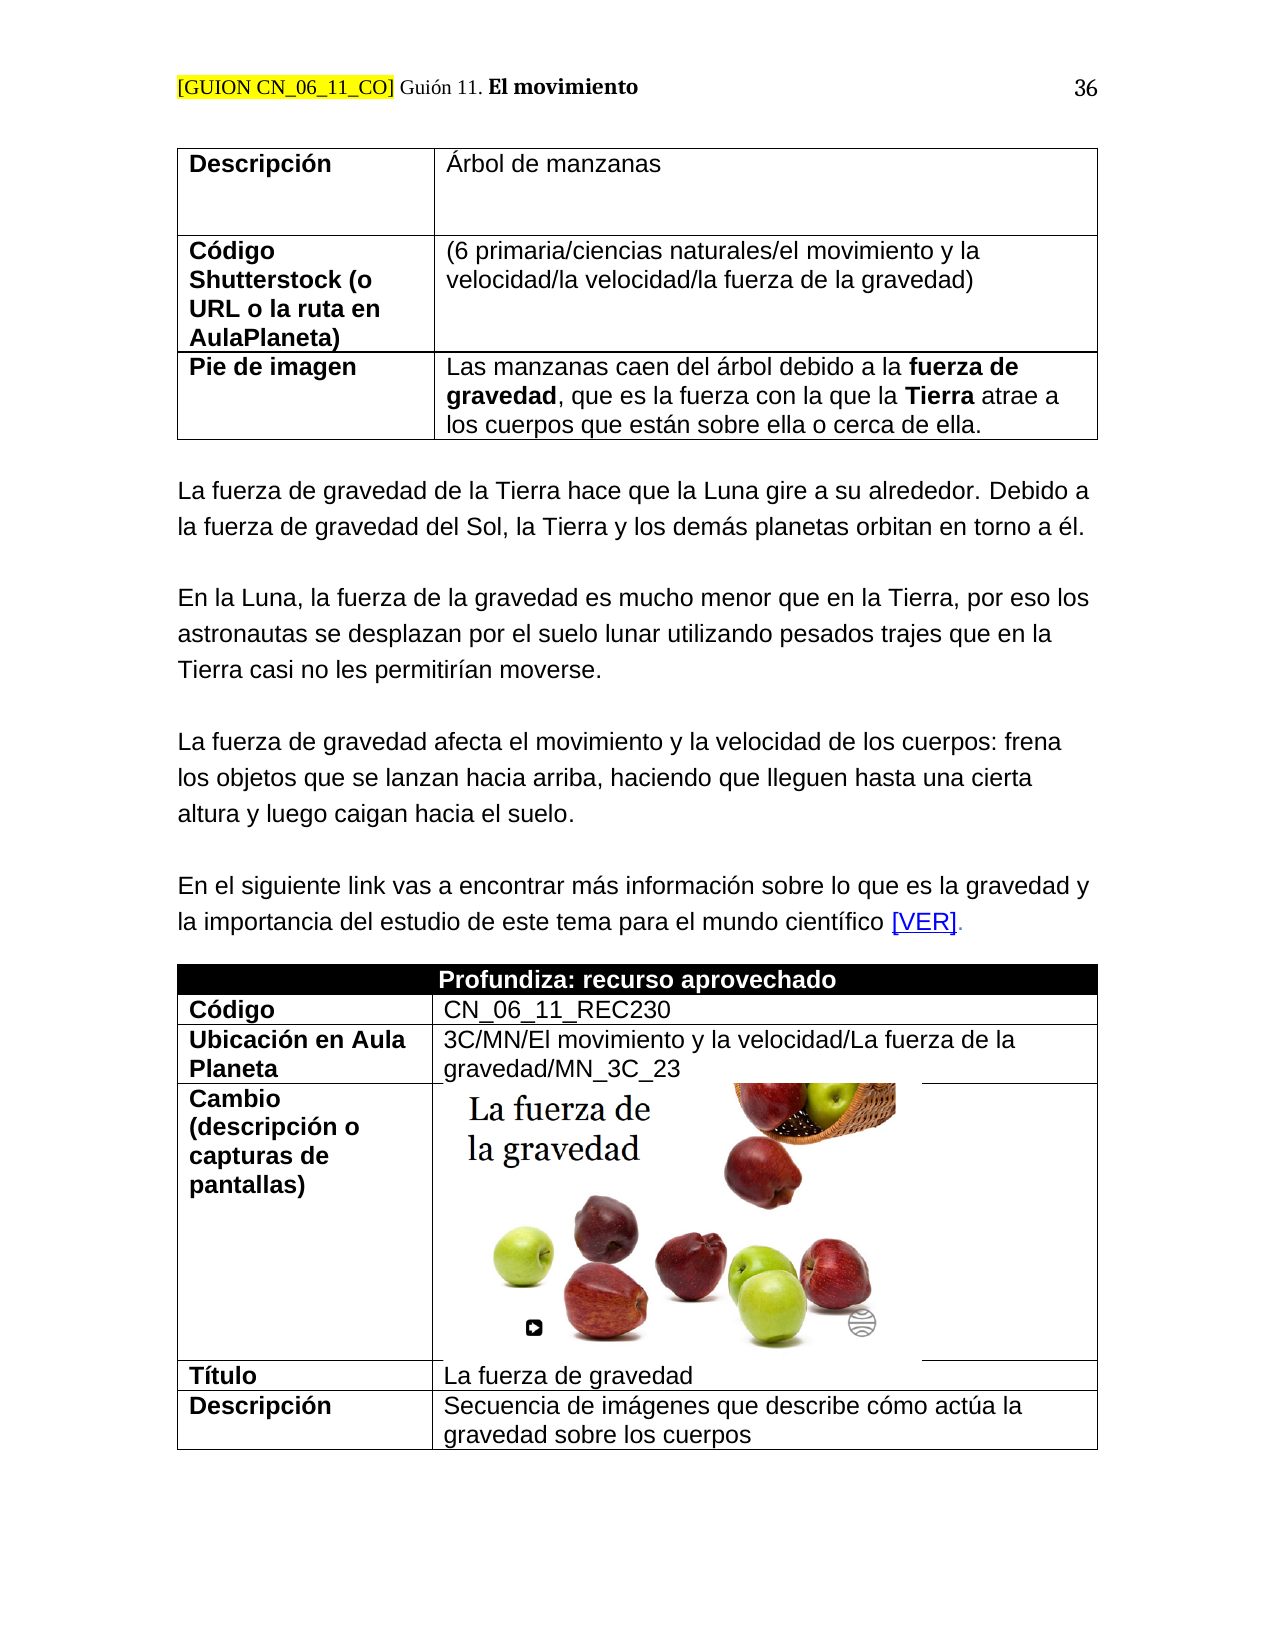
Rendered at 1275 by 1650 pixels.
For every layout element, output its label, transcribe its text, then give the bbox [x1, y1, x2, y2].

table_cell Descripción [178, 149, 434, 235]
table_cell Pie de imagen [178, 353, 434, 439]
table_cell Descripción [178, 1391, 432, 1448]
text En el siguiente link vas a encontrar más información sobre lo que es la gravedad y la importancia del estudio de este tema para el mundo científico [VER]. [177, 864, 1098, 936]
table_cell [922, 1084, 1097, 1360]
table_header Profundiza: recurso aprovechado [178, 965, 1097, 994]
table_cell Ubicación en Aula Planeta [178, 1025, 432, 1082]
table_cell Código [178, 995, 432, 1024]
text La fuerza de gravedad de la Tierra hace que la Luna gire a su alrededor. Debido a la fuerza de gravedad del Sol, la Tierra y los demás planetas orbitan en torno a él. [177, 468, 1098, 540]
picture [443, 1083, 922, 1361]
table_cell Las manzanas caen del árbol debido a la fuerza de gravedad, que es la fuerza con la que la Tierra atrae a los cuerpos que están sobre ella o cerca de ella. [435, 353, 1097, 439]
table_cell 3C/MN/El movimiento y la velocidad/La fuerza de la gravedad/MN_3C_23 [433, 1025, 1097, 1082]
table_cell Título [178, 1361, 432, 1390]
table_cell [433, 1084, 443, 1360]
text La fuerza de gravedad afecta el movimiento y la velocidad de los cuerpos: frena los objetos que se lanzan hacia arriba, haciendo que lleguen hasta una cierta altura y luego caigan hacia el suelo. [177, 720, 1098, 828]
table_cell Secuencia de imágenes que describe cómo actúa la gravedad sobre los cuerpos [433, 1391, 1097, 1448]
table_cell La fuerza de gravedad [433, 1361, 1097, 1390]
text En la Luna, la fuerza de la gravedad es mucho menor que en la Tierra, por eso los astronautas se desplazan por el suelo lunar utilizando pesados trajes que en la Tierra casi no les permitirían moverse. [177, 576, 1098, 684]
table_cell (6 primaria/ciencias naturales/el movimiento y la velocidad/la velocidad/la fuerza de la gravedad) [435, 236, 1097, 351]
table_cell Código Shutterstock (o URL o la ruta en AulaPlaneta) [178, 236, 434, 351]
table_cell Cambio (descripción o capturas de pantallas) [178, 1084, 432, 1360]
table_cell CN_06_11_REC230 [433, 995, 1097, 1024]
